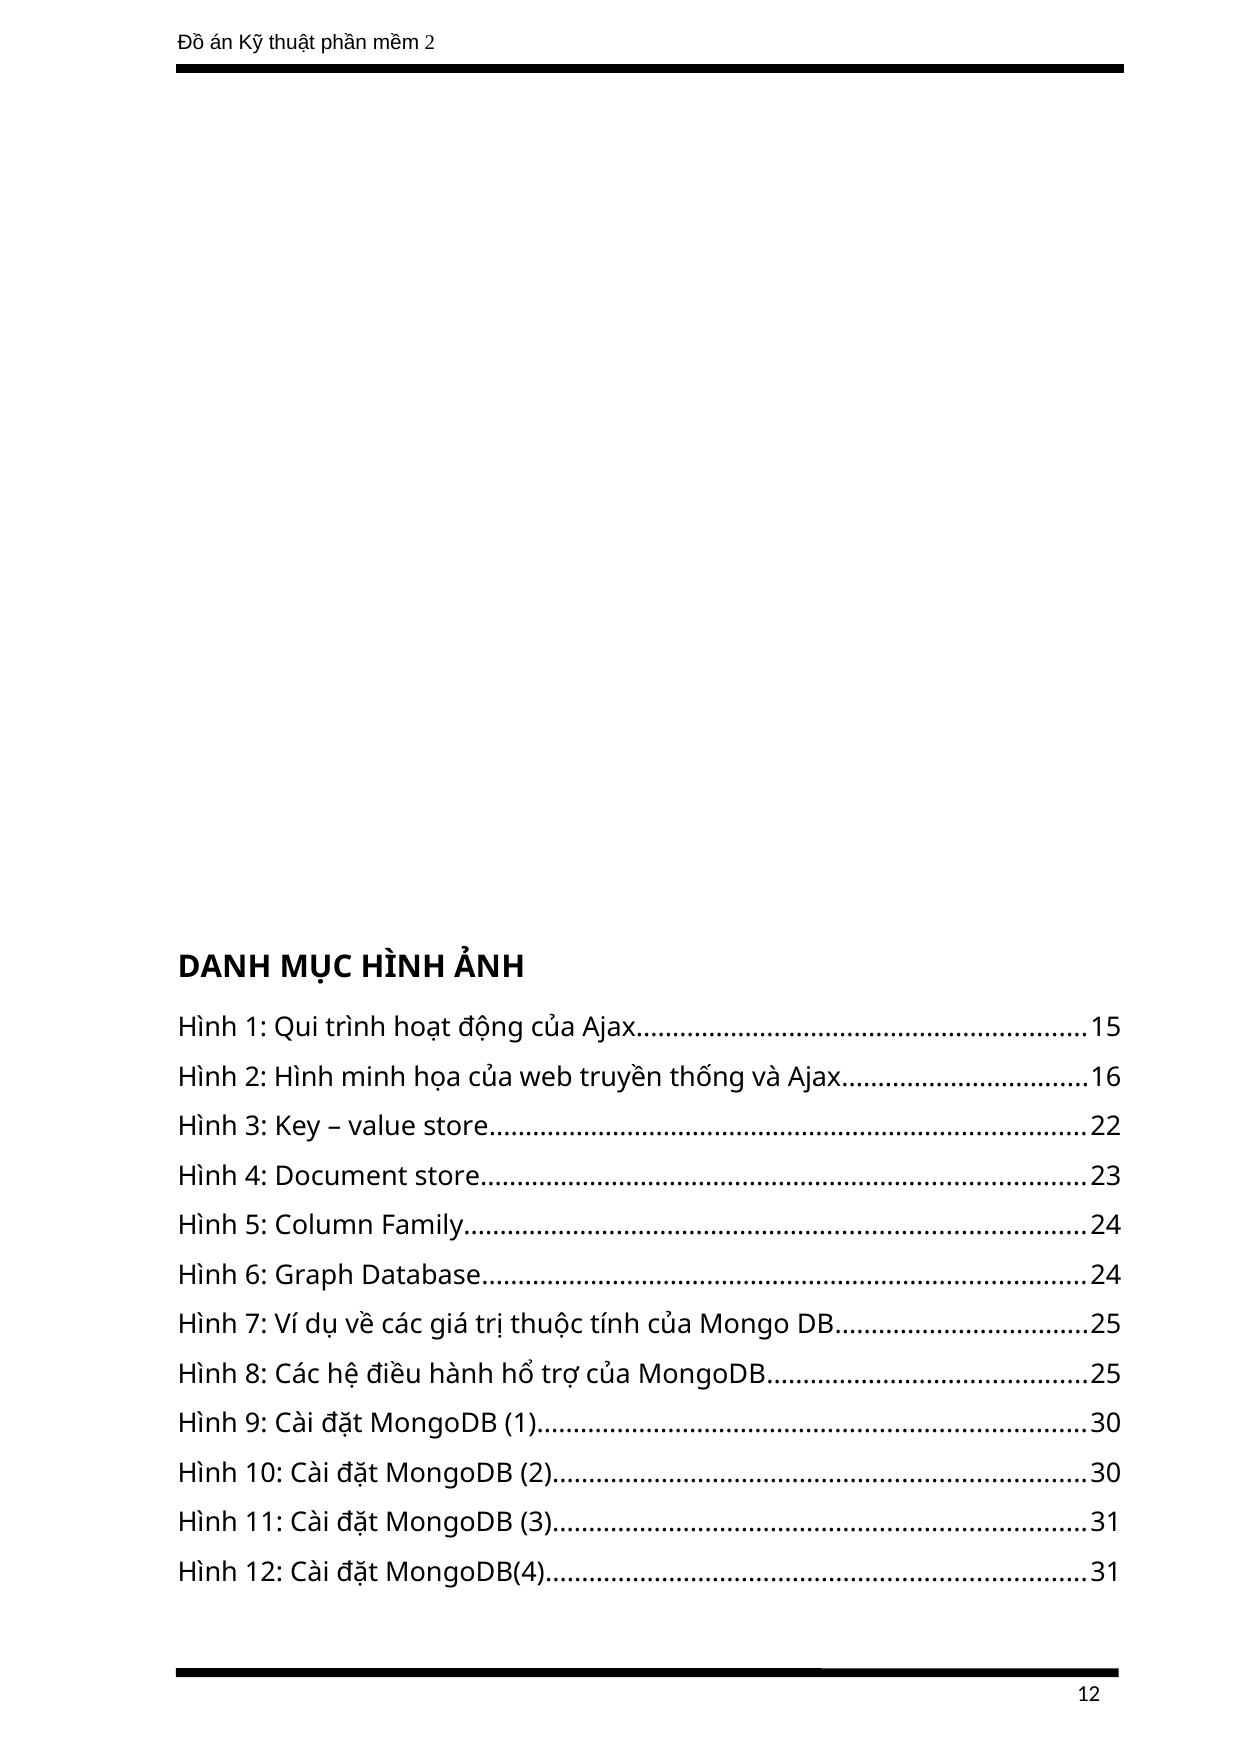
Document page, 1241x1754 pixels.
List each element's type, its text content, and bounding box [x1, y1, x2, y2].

text Hình 5: Column Family 24 [177, 1206, 1122, 1242]
text Hình 1: Qui trình hoạt động của Ajax 15 [177, 1008, 1122, 1044]
text Hình 7: Ví dụ về các giá trị thuộc tính của Mongo DB 25 [177, 1304, 1122, 1341]
text Hình 3: Key – value store 22 [177, 1107, 1122, 1143]
text Hình 4: Document store 23 [177, 1156, 1122, 1193]
text Hình 2: Hình minh họa của web truyền thống và Ajax 16 [177, 1057, 1122, 1094]
text Hình 8: Các hệ điều hành hổ trợ của MongoDB 25 [177, 1354, 1122, 1391]
text Hình 11: Cài đặt MongoDB (3) 31 [177, 1502, 1122, 1539]
text DANH MỤC HÌNH ẢNH [177, 944, 1122, 987]
text Hình 10: Cài đặt MongoDB (2) 30 [177, 1453, 1122, 1490]
text Hình 12: Cài đặt MongoDB(4) 31 [177, 1552, 1122, 1589]
text Hình 9: Cài đặt MongoDB (1) 30 [177, 1403, 1122, 1440]
text Hình 6: Graph Database 24 [177, 1255, 1122, 1292]
